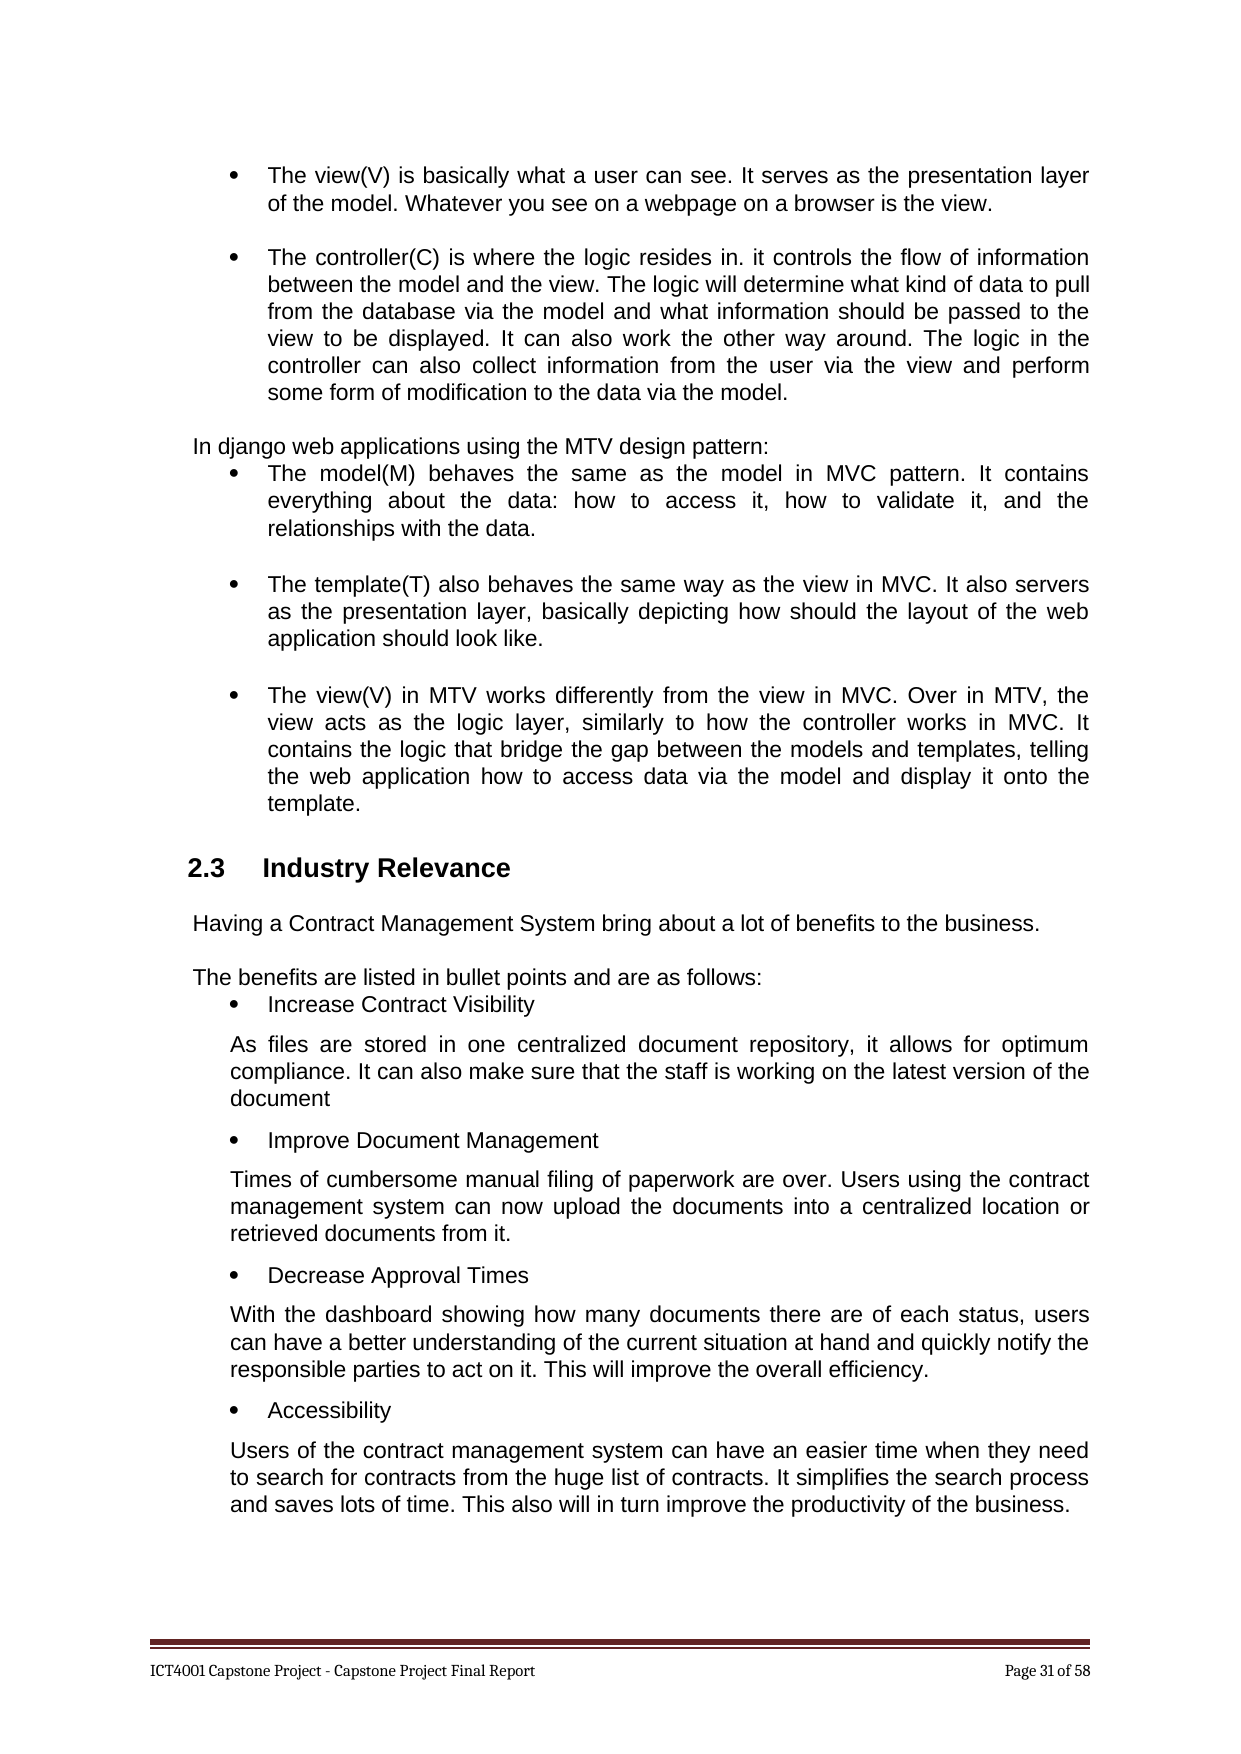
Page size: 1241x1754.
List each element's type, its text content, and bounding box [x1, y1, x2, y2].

text In django web applications using the MTV design pattern: [192, 433, 1090, 460]
list The model(M) behaves the same as the model in MVC pattern. It contains everything about the data: how to access it, how to validate it, and the relationships with the data. [230, 460, 1090, 541]
list The controller(C) is where the logic resides in. it controls the flow of information between the model and the view. The logic will determine what kind of data to pull from the database via the model and what information should be passed to the view to be displayed. It can also work the other way around. The logic in the controller can also collect information from the user via the view and perform some form of modification to the data via the model. [230, 244, 1090, 406]
list The view(V) in MTV works differently from the view in MVC. Over in MTV, the view acts as the logic layer, similarly to how the controller works in MVC. It contains the logic that bridge the gap between the models and templates, telling the web application how to access data via the model and display it onto the template. [230, 682, 1090, 817]
text Times of cumbersome manual filing of paperwork are over. Users using the contract management system can now upload the documents into a centralized location or retrieved documents from it. [230, 1166, 1090, 1247]
text With the dashboard showing how many documents there are of each status, users can have a better understanding of the current situation at hand and quickly notify the responsible parties to act on it. This will improve the overall efficiency. [230, 1301, 1090, 1382]
text As files are stored in one centralized document repository, it allows for optimum compliance. It can also make sure that the staff is working on the latest version of the document [230, 1031, 1090, 1111]
list The view(V) is basically what a user can see. It serves as the presentation layer of the model. Whatever you see on a webpage on a browser is the view. [230, 162, 1090, 216]
text The benefits are listed in bullet points and are as follows: [192, 964, 1090, 991]
text Having a Contract Management System bring about a lot of benefits to the business. [192, 910, 1090, 936]
list Decrease Approval Times [230, 1262, 1090, 1288]
text Users of the contract management system can have an easier time when they need to search for contracts from the huge list of contracts. It simplifies the search process and saves lots of time. This also will in turn improve the productivity of the business. [230, 1437, 1090, 1517]
list Accessibility [230, 1397, 1090, 1424]
list The template(T) also behaves the same way as the view in MVC. It also servers as the presentation layer, basically depicting how should the layout of the web application should look like. [230, 571, 1090, 652]
list Increase Contract Visibility [230, 991, 1090, 1018]
list Improve Document Management [230, 1127, 1090, 1153]
subtitle Industry Relevance [187, 852, 1090, 883]
